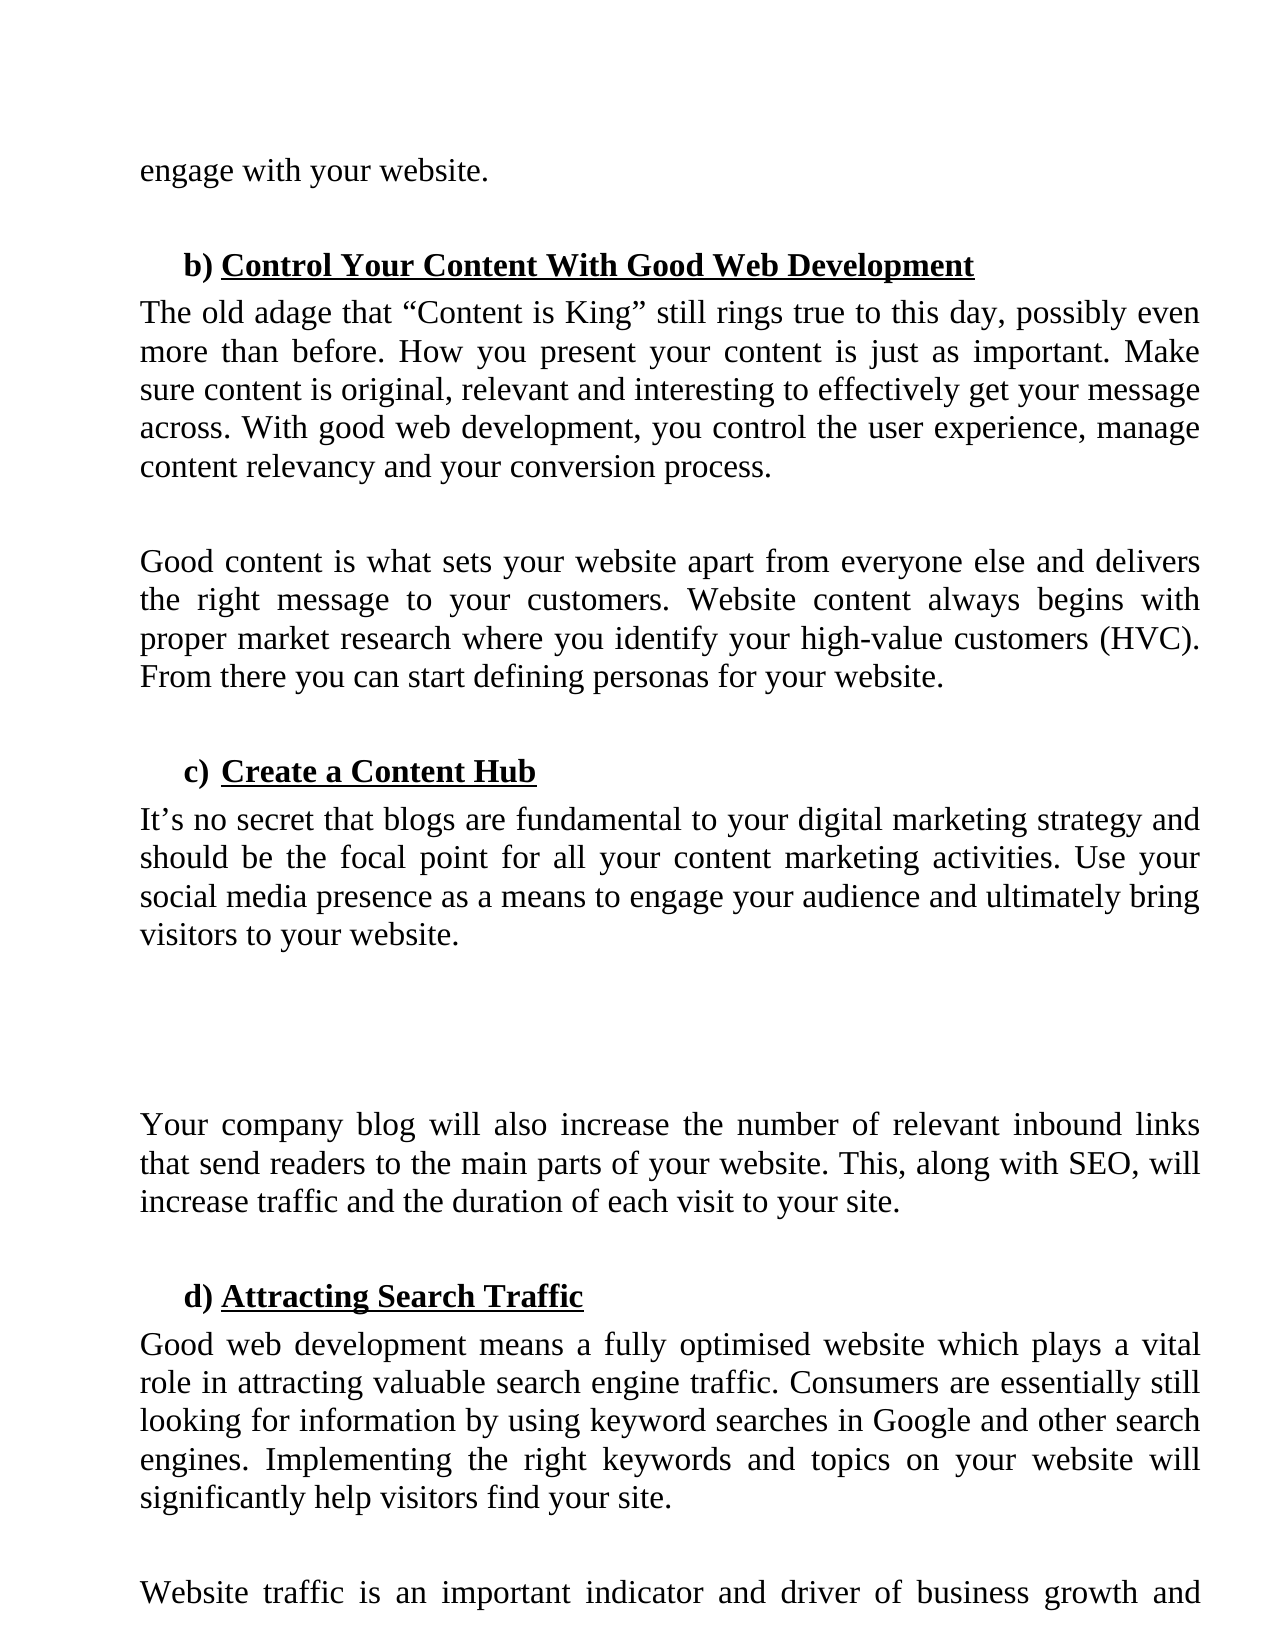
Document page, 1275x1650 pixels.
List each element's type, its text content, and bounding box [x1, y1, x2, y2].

text Good content is what sets your website apart from everyone else and delivers the right message to your customers. Website content always begins with proper market research where you identify your high-value customers (HVC). From there you can start defining personas for your website. [139, 541, 1202, 695]
text Your company blog will also increase the number of relevant inbound links that send readers to the main parts of your website. This, along with SEO, will increase traffic and the duration of each visit to your site. [139, 1104, 1202, 1219]
list Create a Content Hub [183, 752, 1202, 790]
text The old adage that “Content is King” still rings true to this day, possibly even more than before. How you present your content is just as important. Make sure content is original, relevant and interesting to effectively get your message across. With good web development, you control the user experience, manage content relevancy and your conversion process. [139, 293, 1202, 484]
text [139, 1573, 1202, 1611]
list Attracting Search Traffic [183, 1276, 1202, 1315]
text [139, 150, 1202, 188]
text It’s no secret that blogs are fundamental to your digital marketing strategy and should be the focal point for all your content marketing activities. Use your social media presence as a means to engage your audience and ultimately bring visitors to your website. [139, 799, 1202, 952]
text Good web development means a fully optimised website which plays a vital role in attracting valuable search engine traffic. Consumers are essentially still looking for information by using keyword searches in Google and other search engines. Implementing the right keywords and topics on your website will significantly help visitors find your site. [139, 1324, 1202, 1516]
list Control Your Content With Good Web Development [183, 245, 1202, 283]
